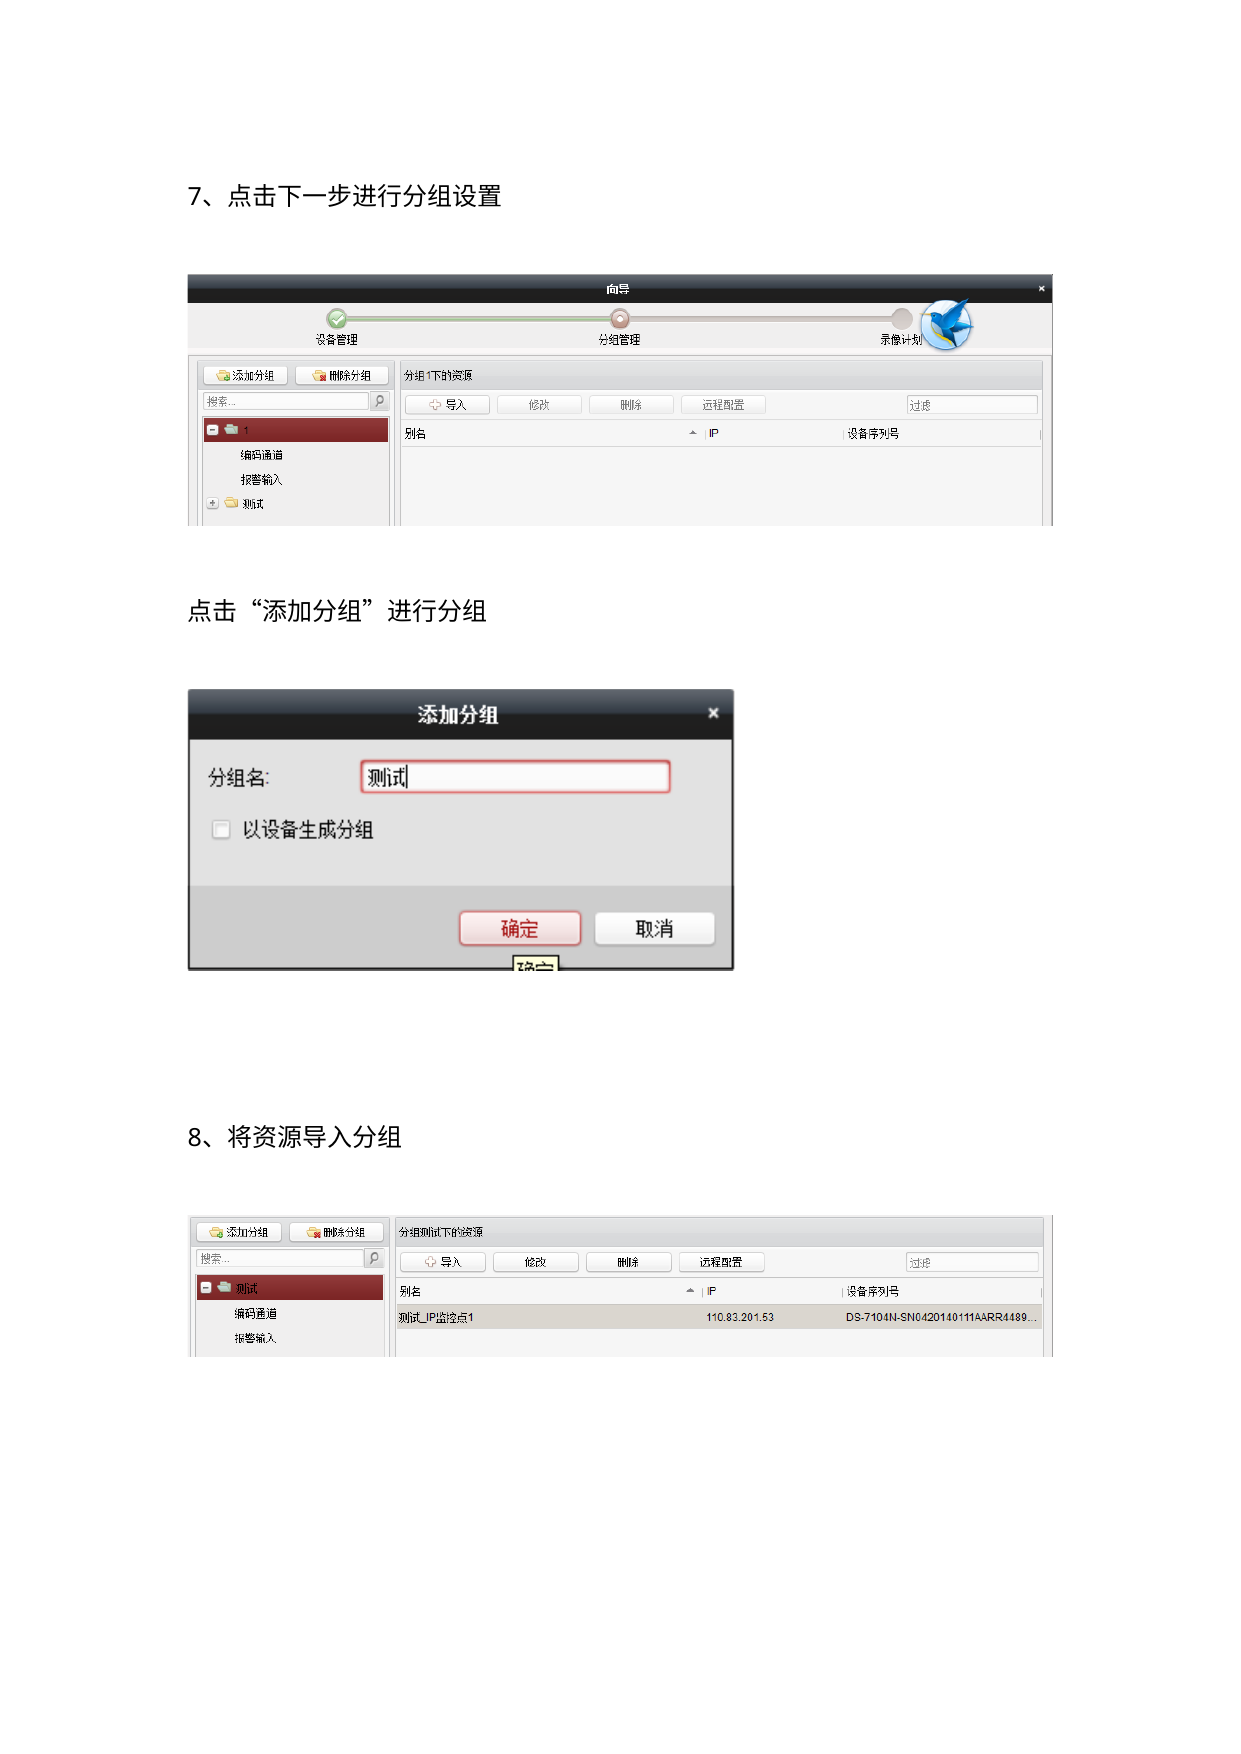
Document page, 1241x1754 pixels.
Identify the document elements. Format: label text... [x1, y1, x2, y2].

picture [187, 1215, 1053, 1357]
text 点击“添加分组”进行分组 [187, 577, 1053, 642]
text 7、点击下一步进行分组设置 [187, 162, 1053, 227]
picture [187, 689, 735, 971]
text 8、将资源导入分组 [187, 1103, 1053, 1168]
picture [187, 274, 1053, 526]
